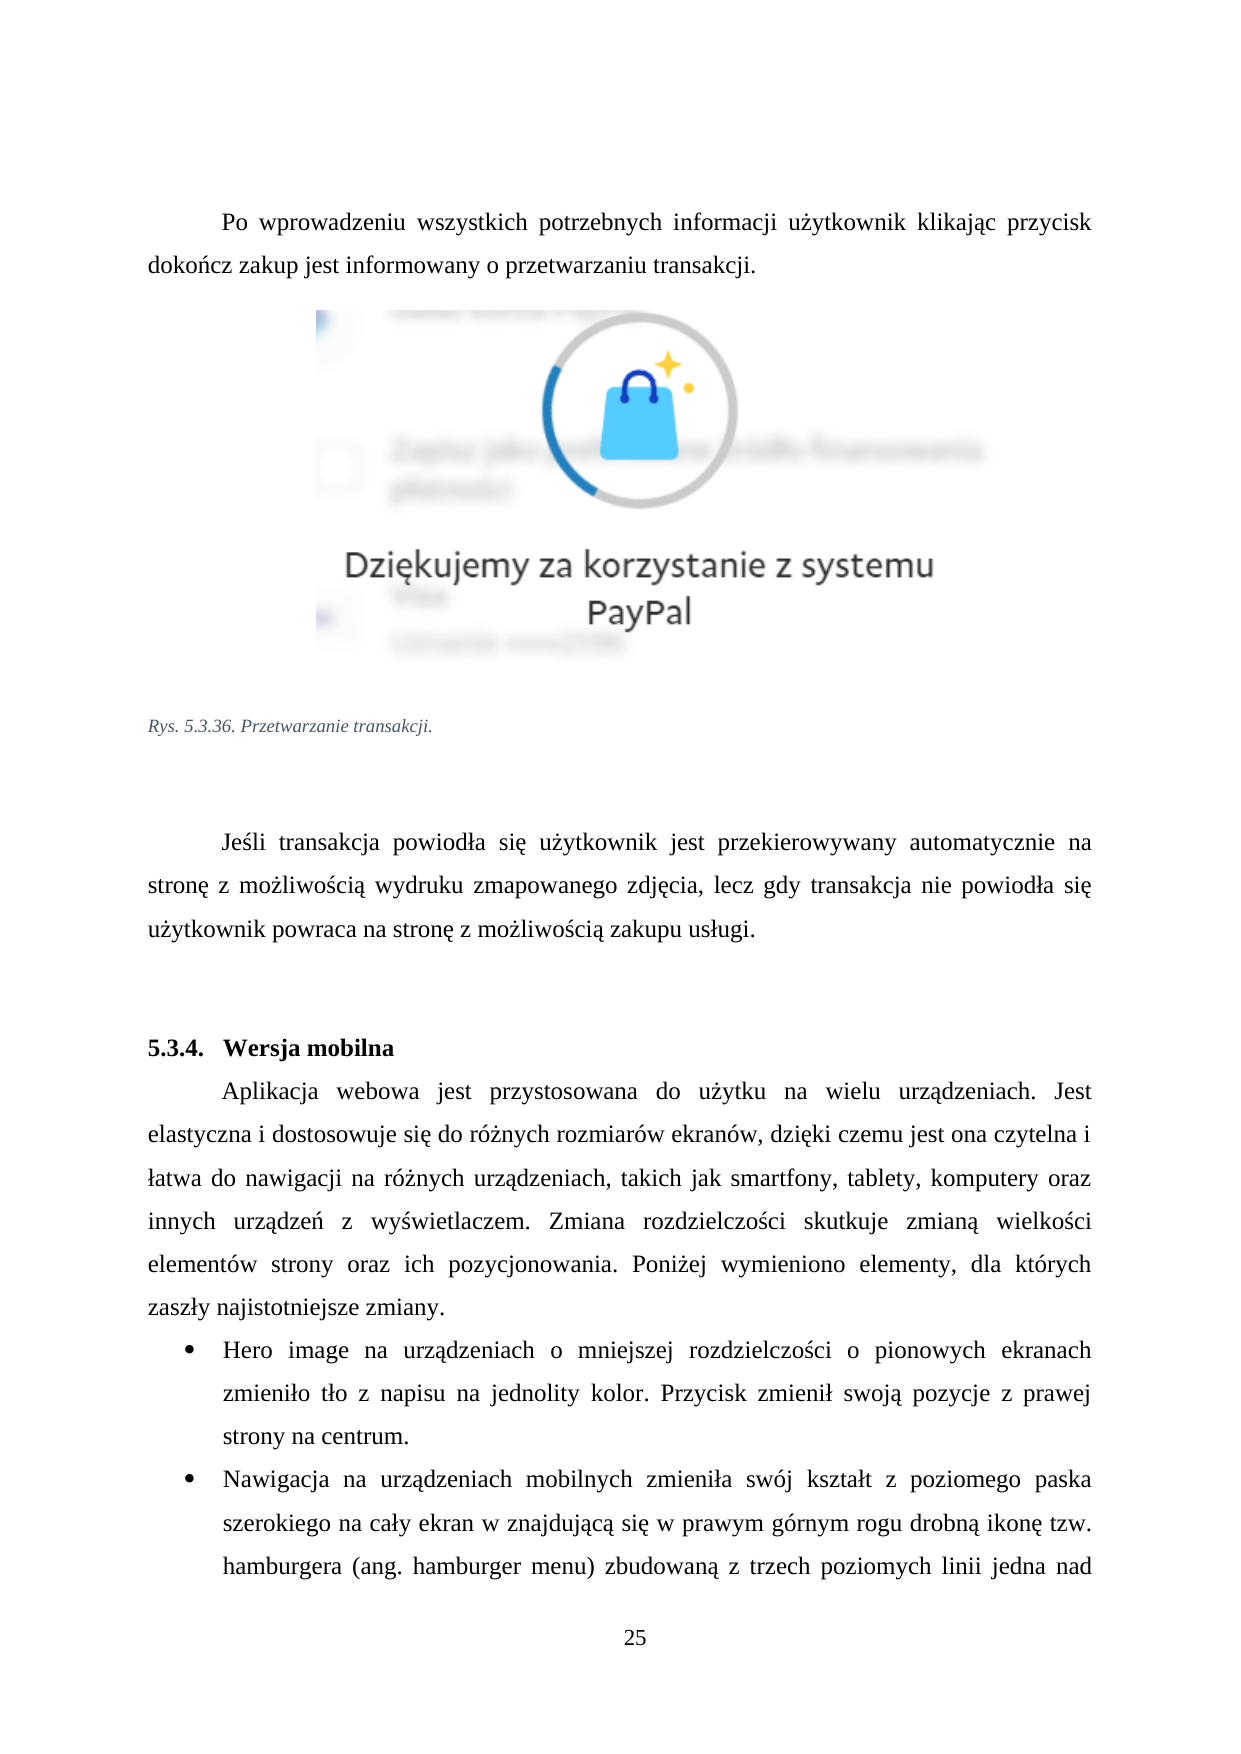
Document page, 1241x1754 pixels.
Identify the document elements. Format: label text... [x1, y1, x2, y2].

text Aplikacja webowa jest przystosowana do użytku na wielu urządzeniach. Jest elastyczna i dostosowuje się do różnych rozmiarów ekranów, dzięki czemu jest ona czytelna i łatwa do nawigacji na różnych urządzeniach, takich jak smartfony, tablety, komputery oraz innych urządzeń z wyświetlaczem. Zmiana rozdzielczości skutkuje zmianą wielkości elementów strony oraz ich pozycjonowania. Poniżej wymieniono elementy, dla których zaszły najistotniejsze zmiany. [148, 1076, 1093, 1321]
text Po wprowadzeniu wszystkich potrzebnych informacji użytkownik klikając przycisk dokończ zakup jest informowany o przetwarzaniu transakcji. [148, 207, 1093, 279]
subtitle Wersja mobilna [148, 1033, 1093, 1062]
text Jeśli transakcja powiodła się użytkownik jest przekierowywany automatycznie na stronę z możliwością wydruku zmapowanego zdjęcia, lecz gdy transakcja nie powiodła się użytkownik powraca na stronę z możliwością zakupu usługi. [148, 827, 1093, 942]
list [185, 1464, 1093, 1579]
list Hero image na urządzeniach o mniejszej rozdzielczości o pionowych ekranach zmieniło tło z napisu na jednolity kolor. Przycisk zmienił swoją pozycje z prawej strony na centrum. [185, 1335, 1093, 1450]
picture [316, 310, 998, 684]
